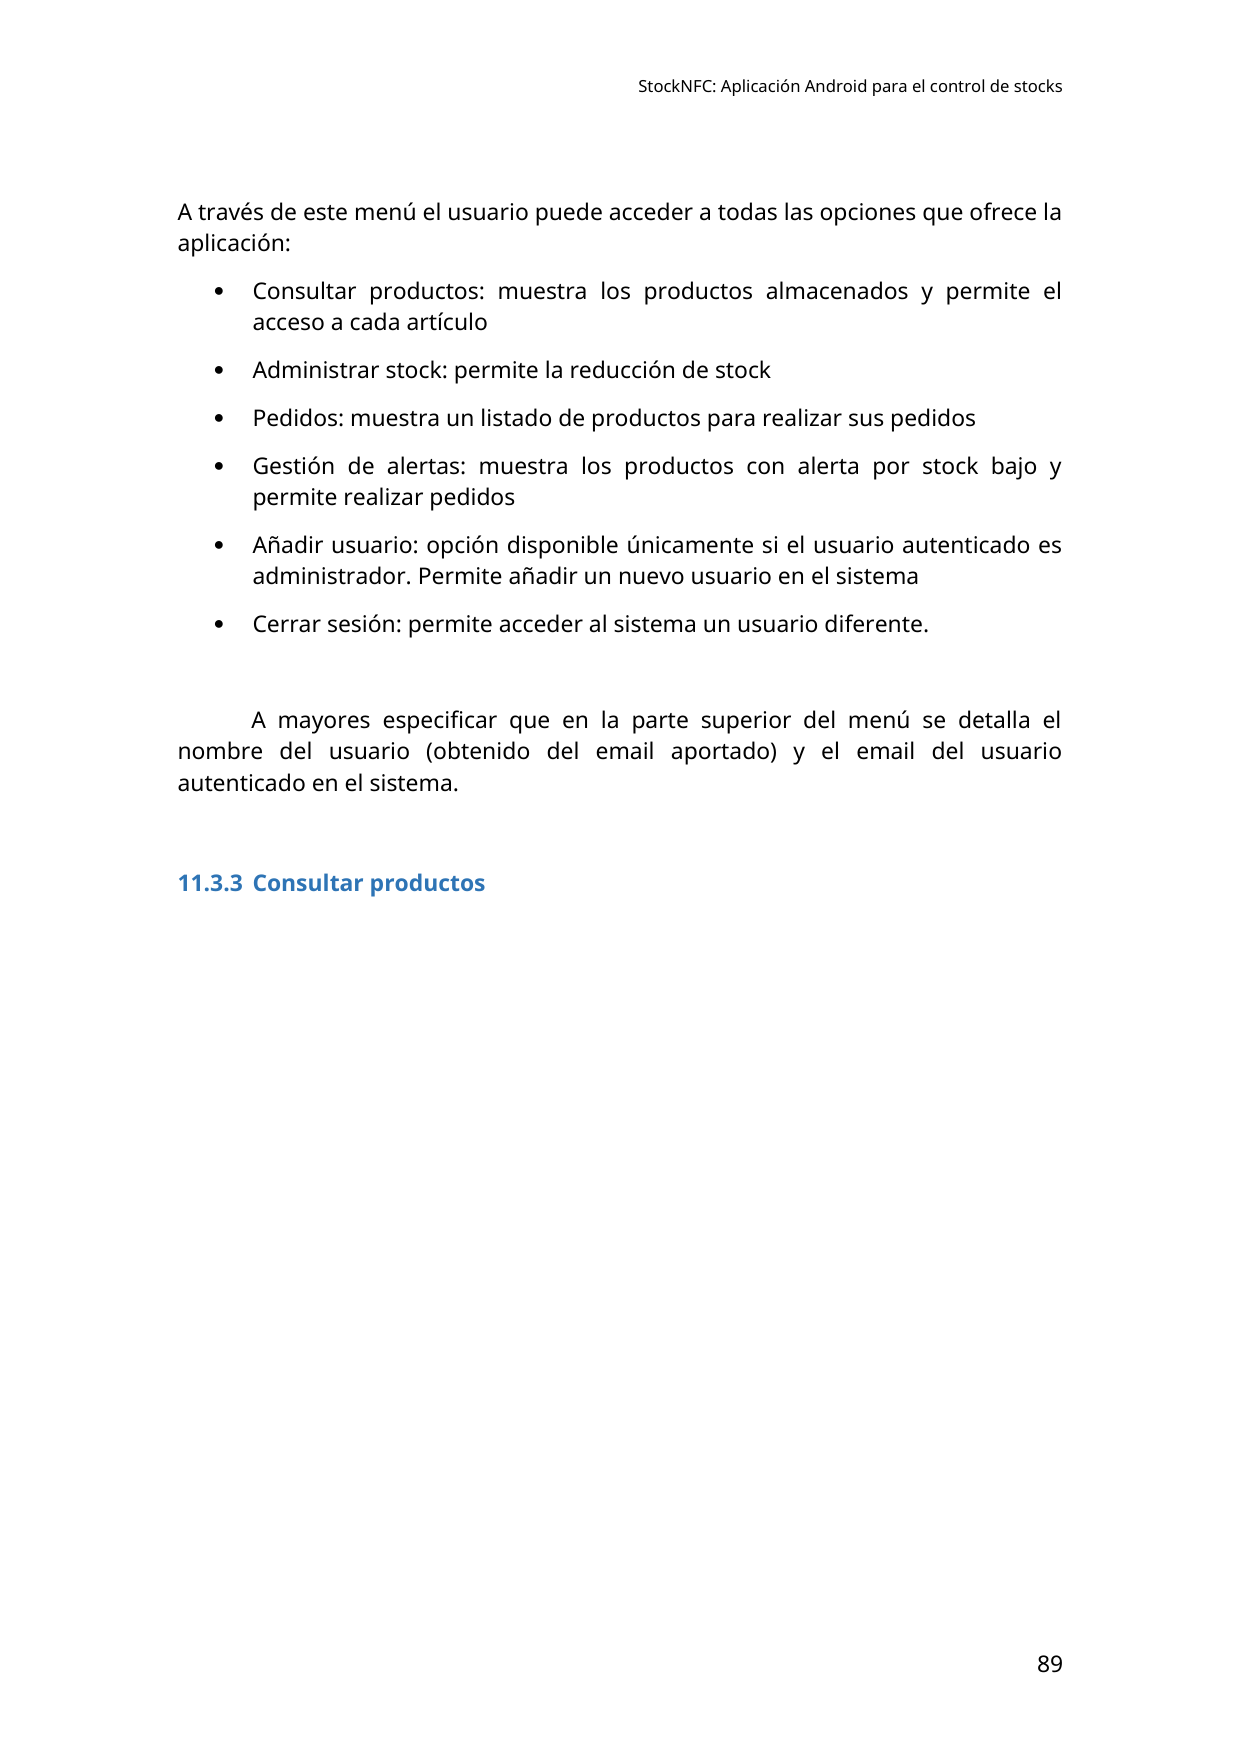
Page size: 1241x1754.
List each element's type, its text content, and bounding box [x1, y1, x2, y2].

list Consultar productos: muestra los productos almacenados y permite el acceso a cada artículo [215, 275, 1063, 337]
text A través de este menú el usuario puede acceder a todas las opciones que ofrece la aplicación: [177, 196, 1063, 258]
text A mayores especificar que en la parte superior del menú se detalla el nombre del usuario (obtenido del email aportado) y el email del usuario autenticado en el sistema. [177, 704, 1063, 798]
list Pedidos: muestra un listado de productos para realizar sus pedidos [215, 402, 1063, 433]
subtitle Consultar productos [177, 866, 1063, 898]
list Añadir usuario: opción disponible únicamente si el usuario autenticado es administrador. Permite añadir un nuevo usuario en el sistema [215, 529, 1063, 591]
list Administrar stock: permite la reducción de stock [215, 354, 1063, 385]
list Gestión de alertas: muestra los productos con alerta por stock bajo y permite realizar pedidos [215, 450, 1063, 512]
list Cerrar sesión: permite acceder al sistema un usuario diferente. [215, 608, 1063, 639]
